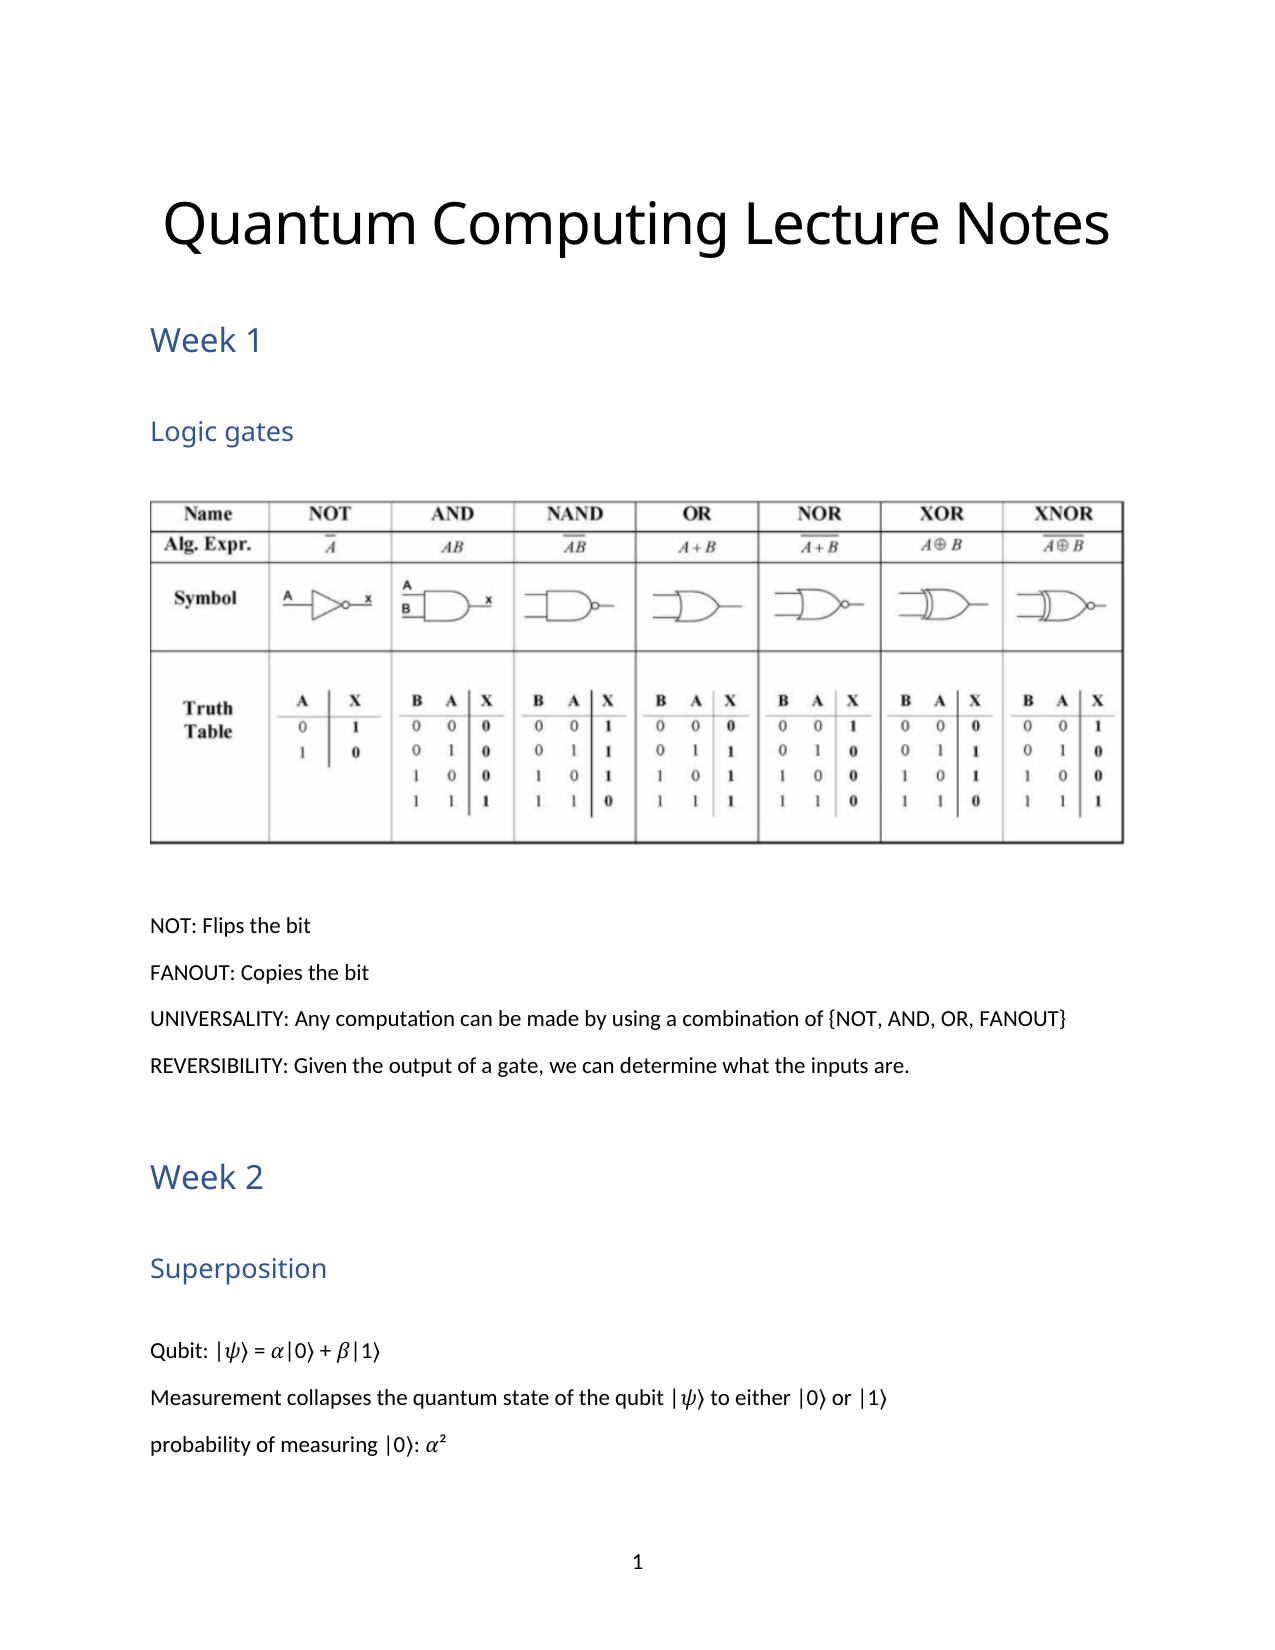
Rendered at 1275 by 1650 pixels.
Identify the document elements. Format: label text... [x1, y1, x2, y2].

text NOT: Flips the bit [150, 911, 1125, 939]
subtitle Superposition [150, 1249, 1125, 1286]
text Measurement collapses the quantum state of the qubit |𝜓⟩ to either |0⟩ or |1⟩ [150, 1383, 1125, 1411]
title Quantum Computing Lecture Notes [150, 182, 1125, 262]
subtitle Week 2 [150, 1153, 1125, 1199]
picture [150, 499, 1125, 845]
text probability of measuring |0⟩: 𝛼² [150, 1430, 1125, 1458]
subtitle Logic gates [150, 413, 1125, 449]
text FANOUT: Copies the bit [150, 958, 1125, 986]
text REVERSIBILITY: Given the output of a gate, we can determine what the inputs are. [150, 1051, 1125, 1079]
text UNIVERSALITY: Any computation can be made by using a combination of {NOT, AND, OR, FANOUT} [150, 1004, 1125, 1032]
subtitle Week 1 [150, 317, 1125, 362]
text Qubit: |𝜓⟩ = 𝛼|0⟩ + 𝛽|1⟩ [150, 1336, 1125, 1364]
